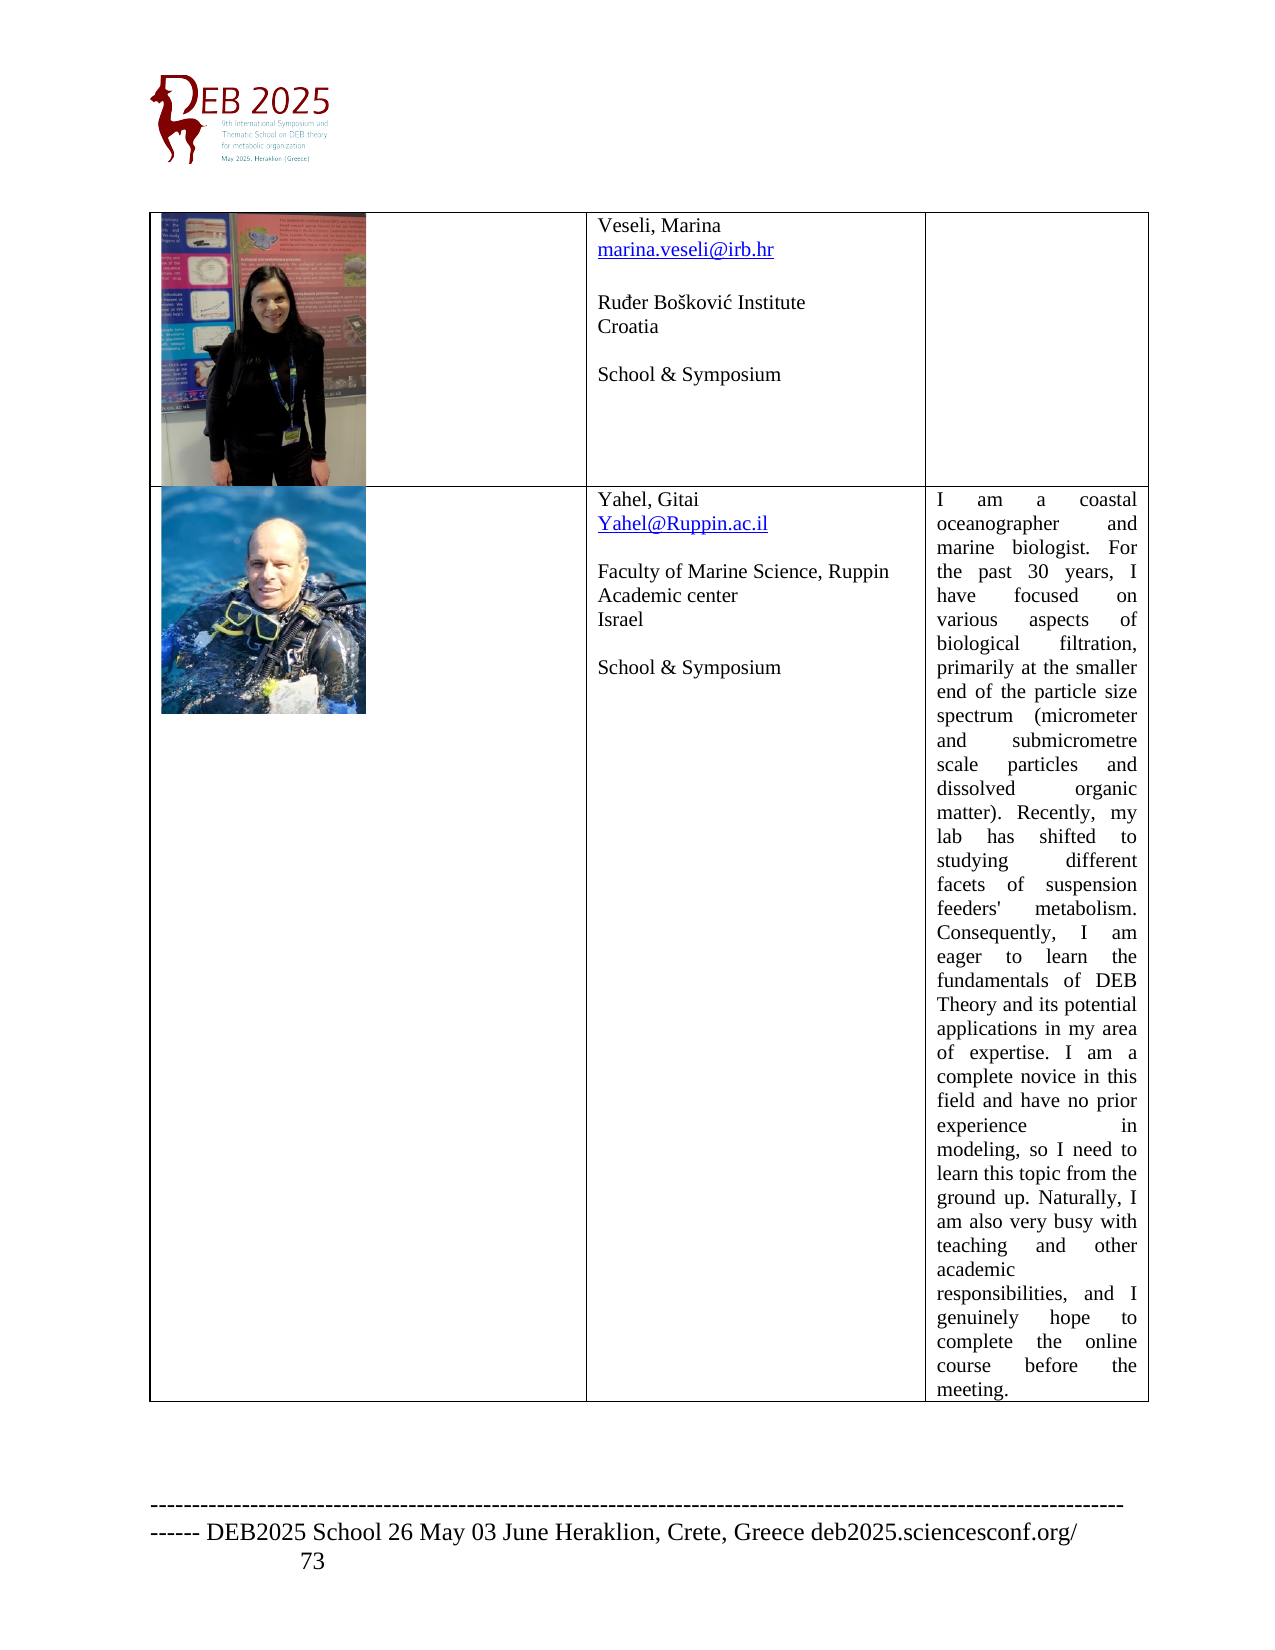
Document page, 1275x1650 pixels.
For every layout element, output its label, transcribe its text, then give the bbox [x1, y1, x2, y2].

picture [150, 75, 329, 164]
table_cell [151, 487, 586, 1401]
table_cell [926, 213, 1148, 486]
table_cell [151, 213, 161, 486]
table_cell Veseli, Marina marina.veseli@irb.hr Ruđer Bošković Institute Croatia School & Symposium [587, 213, 925, 486]
table_cell Yahel, Gitai Yahel@Ruppin.ac.il Faculty of Marine Science, Ruppin Academic center Israel School & Symposium [587, 487, 925, 1401]
table_cell [367, 213, 586, 486]
table_cell I am a coastal oceanographer and marine biologist. For the past 30 years, I have focused on various aspects of biological filtration, primarily at the smaller end of the particle size spectrum (micrometer and submicrometre scale particles and dissolved organic matter). Recently, my lab has shifted to studying different facets of suspension feeders' metabolism. Consequently, I am eager to learn the fundamentals of DEB Theory and its potential applications in my area of expertise. I am a complete novice in this field and have no prior experience in modeling, so I need to learn this topic from the ground up. Naturally, I am also very busy with teaching and other academic responsibilities, and I genuinely hope to complete the online course before the meeting. [926, 487, 1148, 1401]
picture [161, 213, 367, 714]
